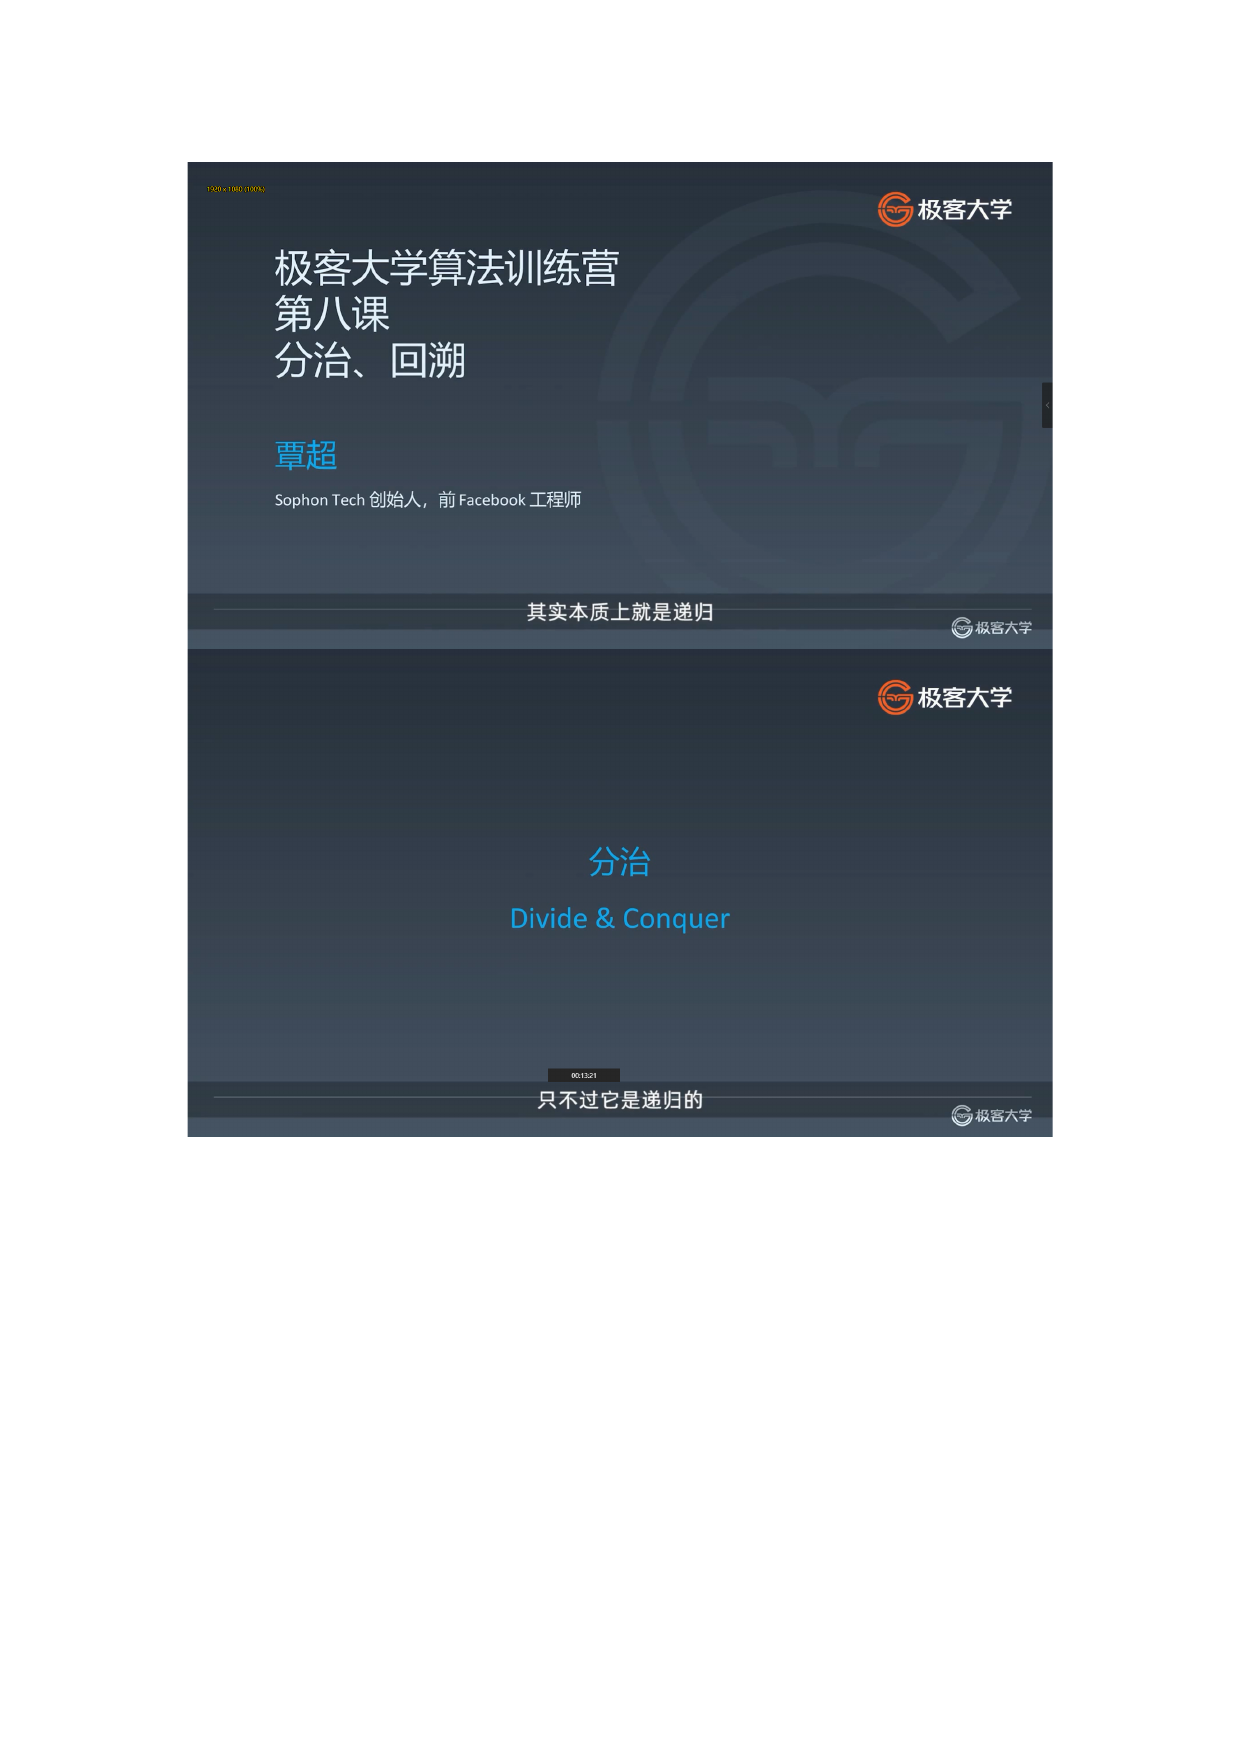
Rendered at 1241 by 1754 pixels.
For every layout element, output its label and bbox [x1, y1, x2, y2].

picture [187, 162, 1053, 1137]
